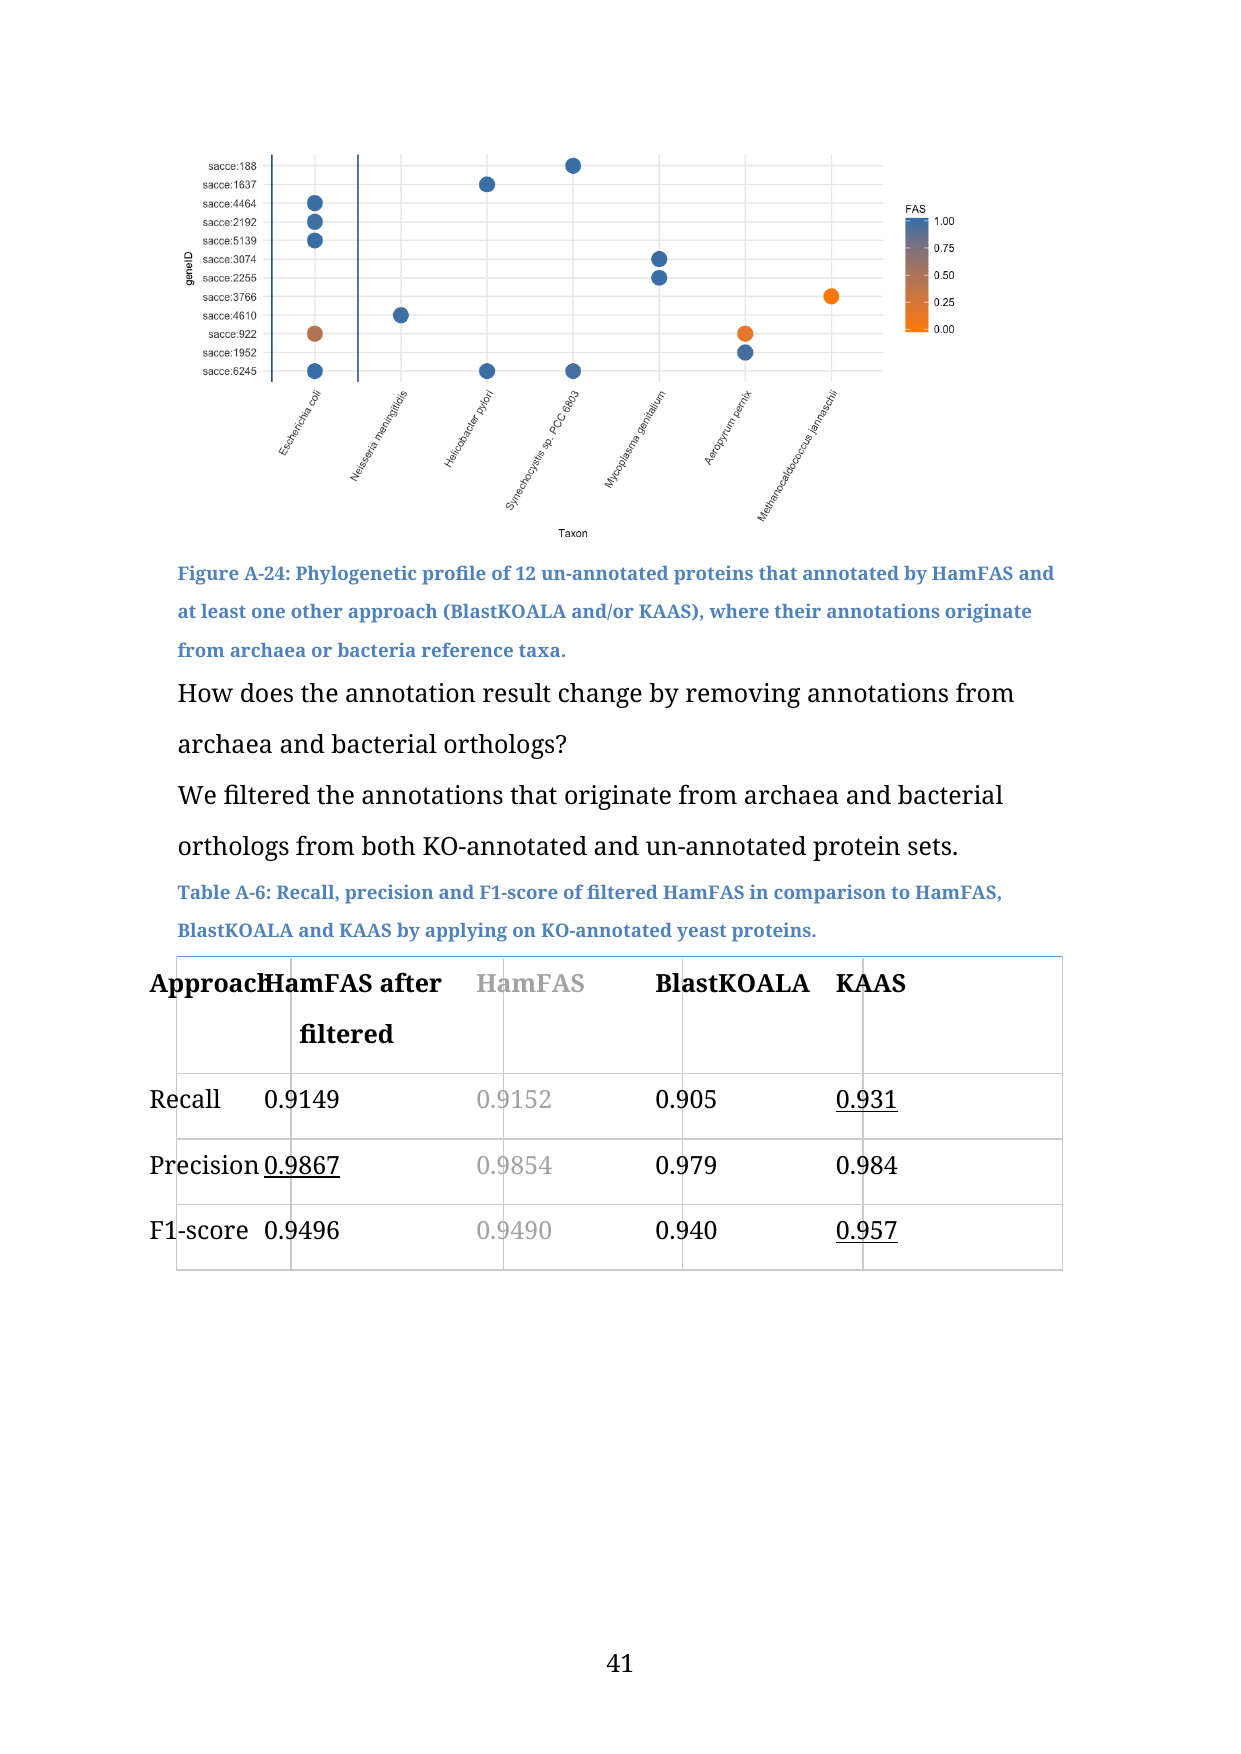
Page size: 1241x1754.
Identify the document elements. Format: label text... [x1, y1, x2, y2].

table_cell 0.905 [683, 1074, 862, 1138]
table_cell 0.9152 [504, 1074, 682, 1138]
table_cell 0.9149 [292, 1074, 503, 1138]
table_cell 0.931 [864, 1074, 1062, 1138]
table_cell Precision [177, 1140, 290, 1203]
table_cell 0.957 [864, 1205, 1062, 1269]
table_cell 0.9867 [292, 1140, 503, 1203]
table_header HamFAS after filtered [292, 957, 503, 1072]
table_cell 0.9496 [292, 1205, 503, 1269]
text We filtered the annotations that originate from archaea and bacterial orthologs from both KO-annotated and un-annotated protein sets. [177, 777, 1063, 862]
picture [177, 147, 969, 544]
table_cell Recall [177, 1074, 290, 1138]
table_cell 0.9854 [504, 1140, 682, 1203]
table_header Approach [177, 957, 291, 1072]
table_header HamFAS [504, 957, 682, 1072]
table_cell 0.940 [683, 1205, 862, 1269]
text How does the annotation result change by removing annotations from archaea and bacterial orthologs? [177, 675, 1063, 760]
table_cell 0.9490 [504, 1205, 682, 1269]
table_cell 0.984 [864, 1140, 1062, 1203]
table_cell F1-score [177, 1205, 290, 1269]
table_header BlastKOALA [683, 957, 863, 1072]
table_cell 0.979 [683, 1140, 862, 1203]
text Table A-6: Recall, precision and F1-score of filtered HamFAS in comparison to HamFAS, BlastKOALA and KAAS by applying on KO-annotated yeast proteins. [177, 879, 1063, 943]
table_header KAAS [864, 957, 1062, 1072]
text Figure A-24: Phylogenetic profile of 12 un-annotated proteins that annotated by HamFAS and at least one other approach (BlastKOALA and/or KAAS), where their annotations originate from archaea or bacteria reference taxa. [177, 561, 1063, 662]
